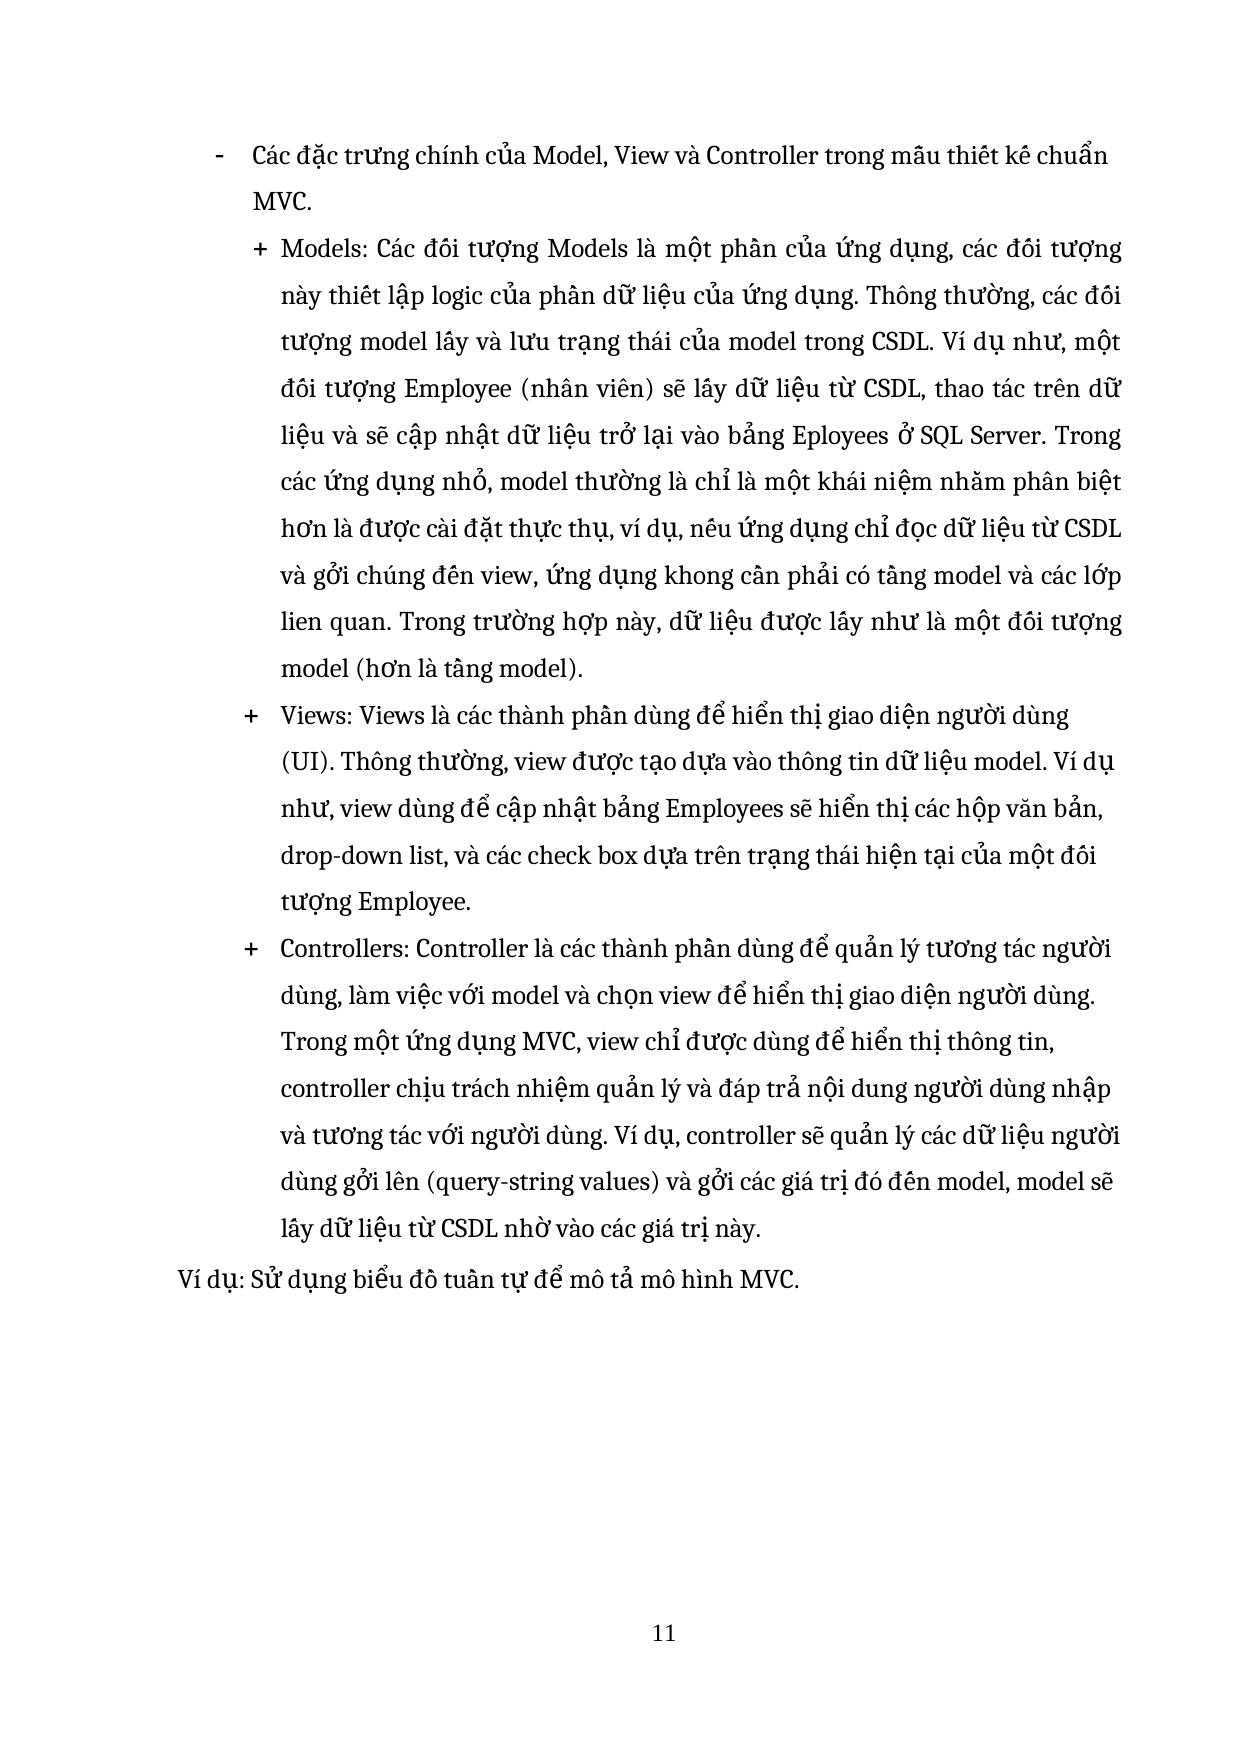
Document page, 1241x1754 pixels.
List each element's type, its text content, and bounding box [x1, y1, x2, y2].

list Controllers: Controller là các thành phần dùng để quản lý tương tác người dùng, làm việc với model và chọn view để hiển thị giao diện người dùng. Trong một ứng dụng MVC, view chỉ được dùng để hiển thị thông tin, controller chịu trách nhiệm quản lý và đáp trả nội dung người dùng nhập và tương tác với người dùng. Ví dụ, controller sẽ quản lý các dữ liệu người dùng gởi lên (query-string values) và gởi các giá trị đó đến model, model sẽ lấy dữ liệu từ CSDL nhờ vào các giá trị này. [243, 933, 1122, 1244]
list Models: Các đối tượng Models là một phần của ứng dụng, các đối tượng này thiết lập logic của phần dữ liệu của ứng dụng. Thông thường, các đối tượng model lấy và lưu trạng thái của model trong CSDL. Ví dụ như, một đối tượng Employee (nhân viên) sẽ lấy dữ liệu từ CSDL, thao tác trên dữ liệu và sẽ cập nhật dữ liệu trở lại vào bảng Eployees ở SQL Server. Trong các ứng dụng nhỏ, model thường là chỉ là một khái niệm nhằm phân biệt hơn là được cài đặt thực thụ, ví dụ, nếu ứng dụng chỉ đọc dữ liệu từ CSDL và gởi chúng đến view, ứng dụng khong cần phải có tầng model và các lớp lien quan. Trong trường hợp này, dữ liệu được lấy như là một đối tượng model (hơn là tầng model). [252, 233, 1122, 684]
list Các đặc trưng chính của Model, View và Controller trong mẫu thiết kế chuẩn MVC. [215, 140, 1122, 217]
text Ví dụ: Sử dụng biểu đồ tuần tự để mô tả mô hình MVC. [177, 1264, 1122, 1295]
list Views: Views là các thành phần dùng để hiển thị giao diện người dùng (UI). Thông thường, view được tạo dựa vào thông tin dữ liệu model. Ví dụ như, view dùng để cập nhật bảng Employees sẽ hiển thị các hộp văn bản, drop-down list, và các check box dựa trên trạng thái hiện tại của một đối tượng Employee. [243, 700, 1122, 917]
